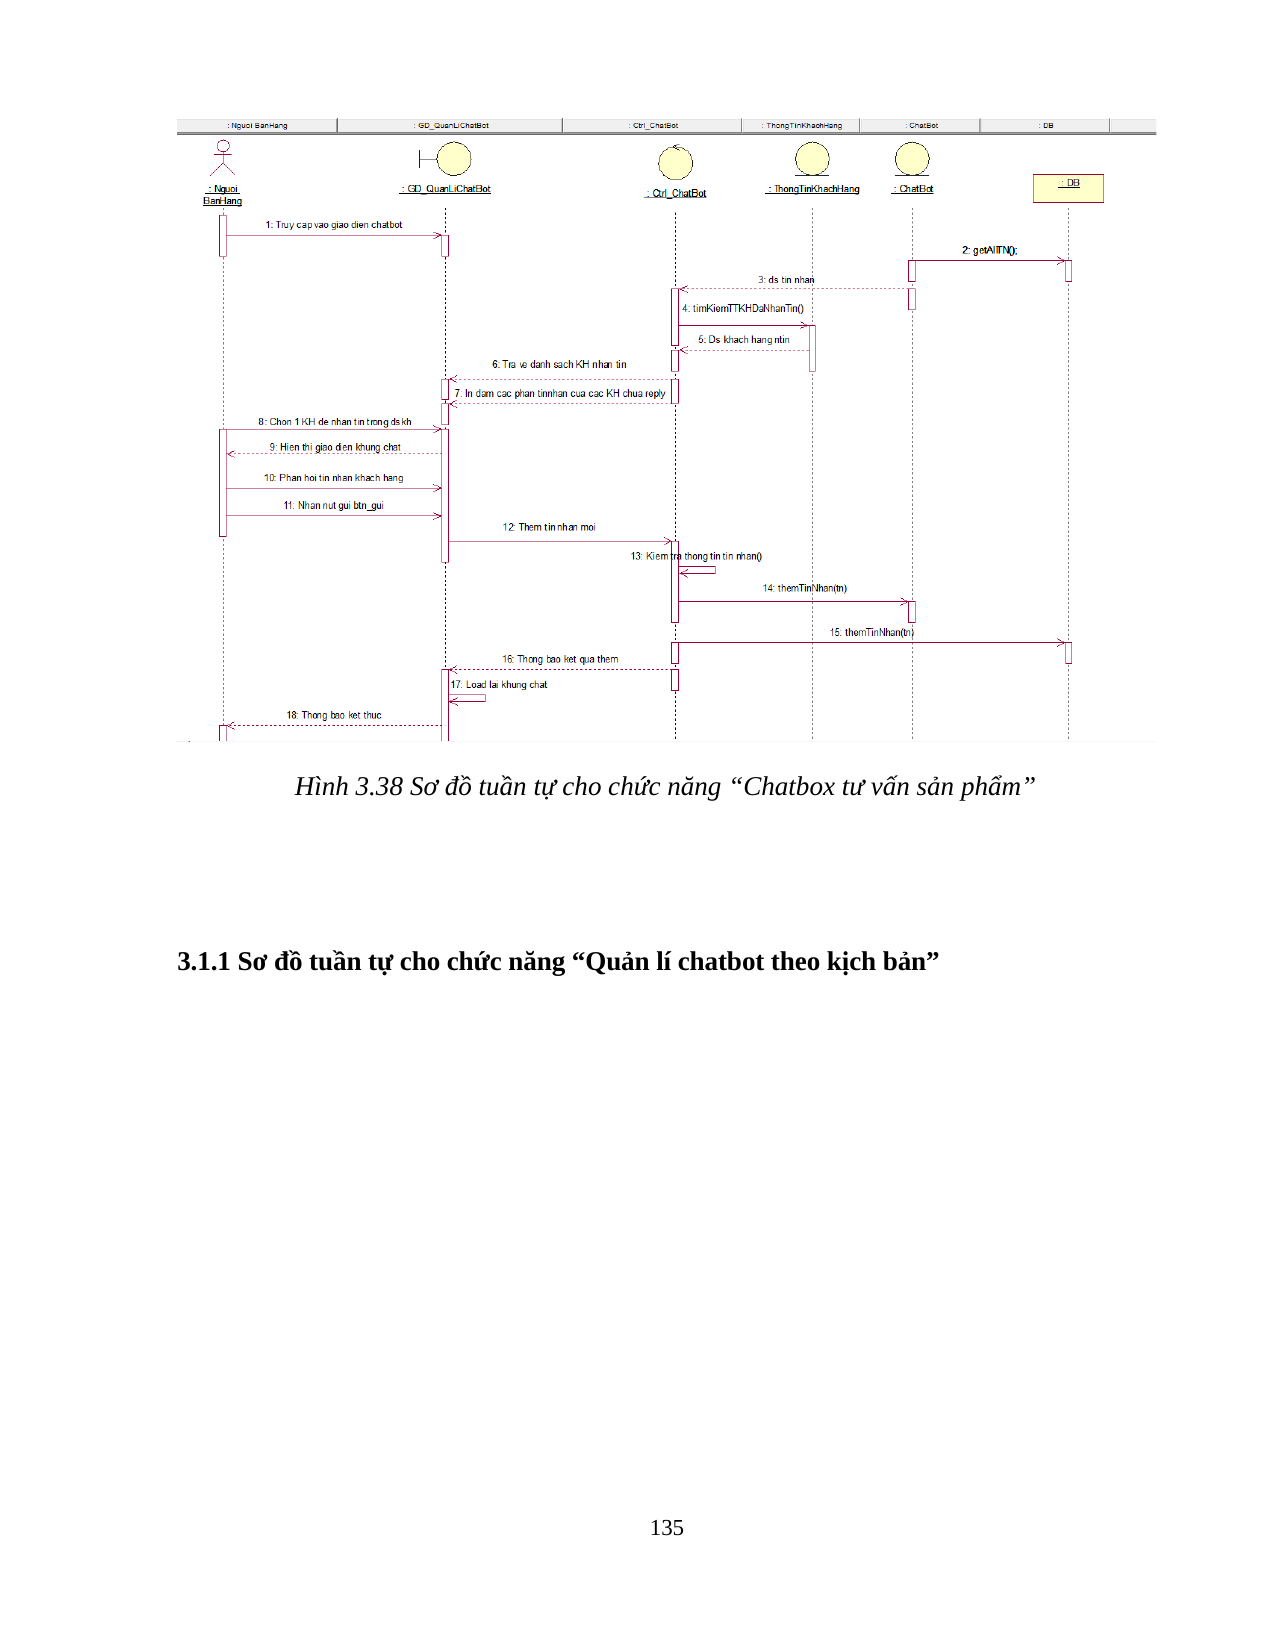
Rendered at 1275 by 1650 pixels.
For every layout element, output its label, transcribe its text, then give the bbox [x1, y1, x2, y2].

list Sơ đồ tuần tự cho chức năng “Quản lí chatbot theo kịch bản” [177, 944, 1117, 976]
text Sơ đồ tuần tự cho chức năng “Chatbox tư vấn sản phẩm” [177, 770, 1156, 801]
picture [177, 118, 1157, 742]
